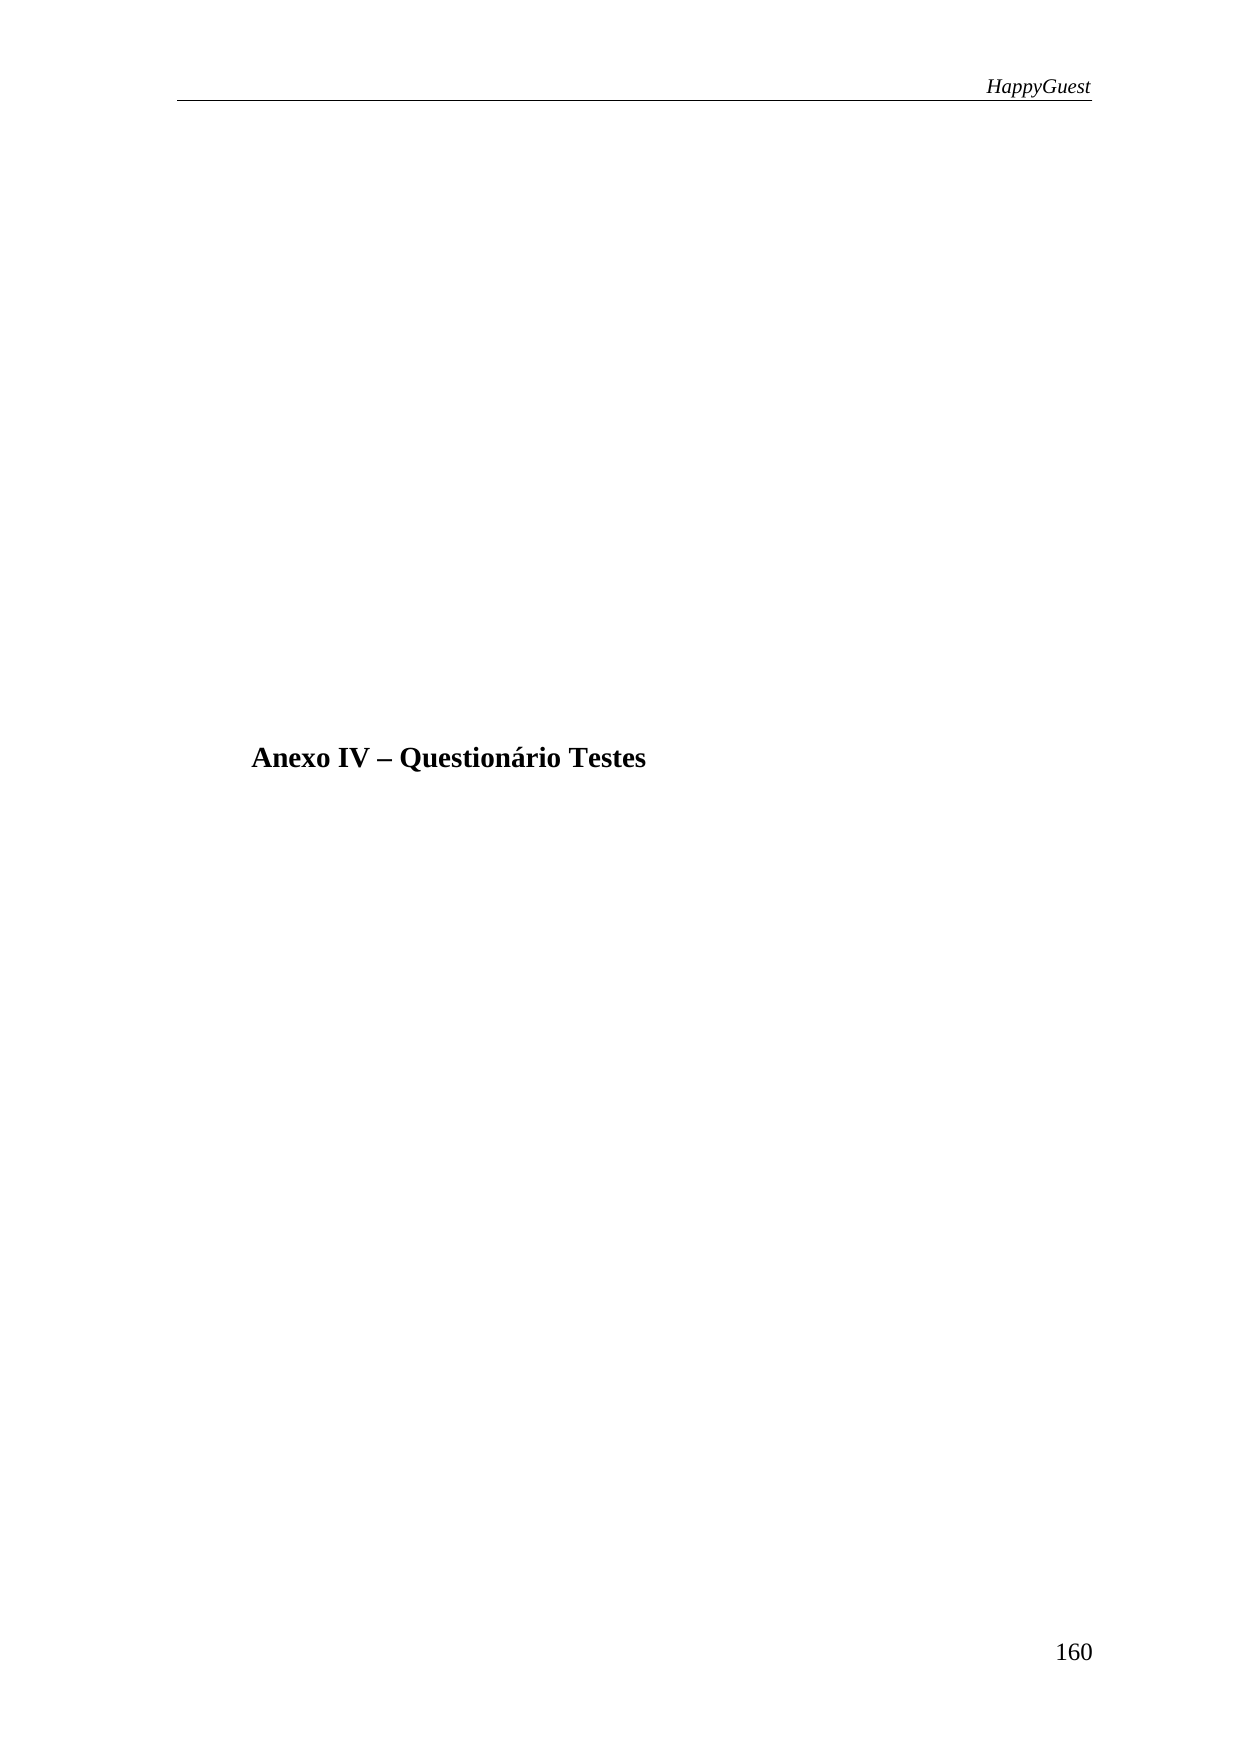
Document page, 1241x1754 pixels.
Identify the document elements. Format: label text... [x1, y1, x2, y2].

subtitle Anexo IV – Questionário Testes [251, 740, 1092, 773]
